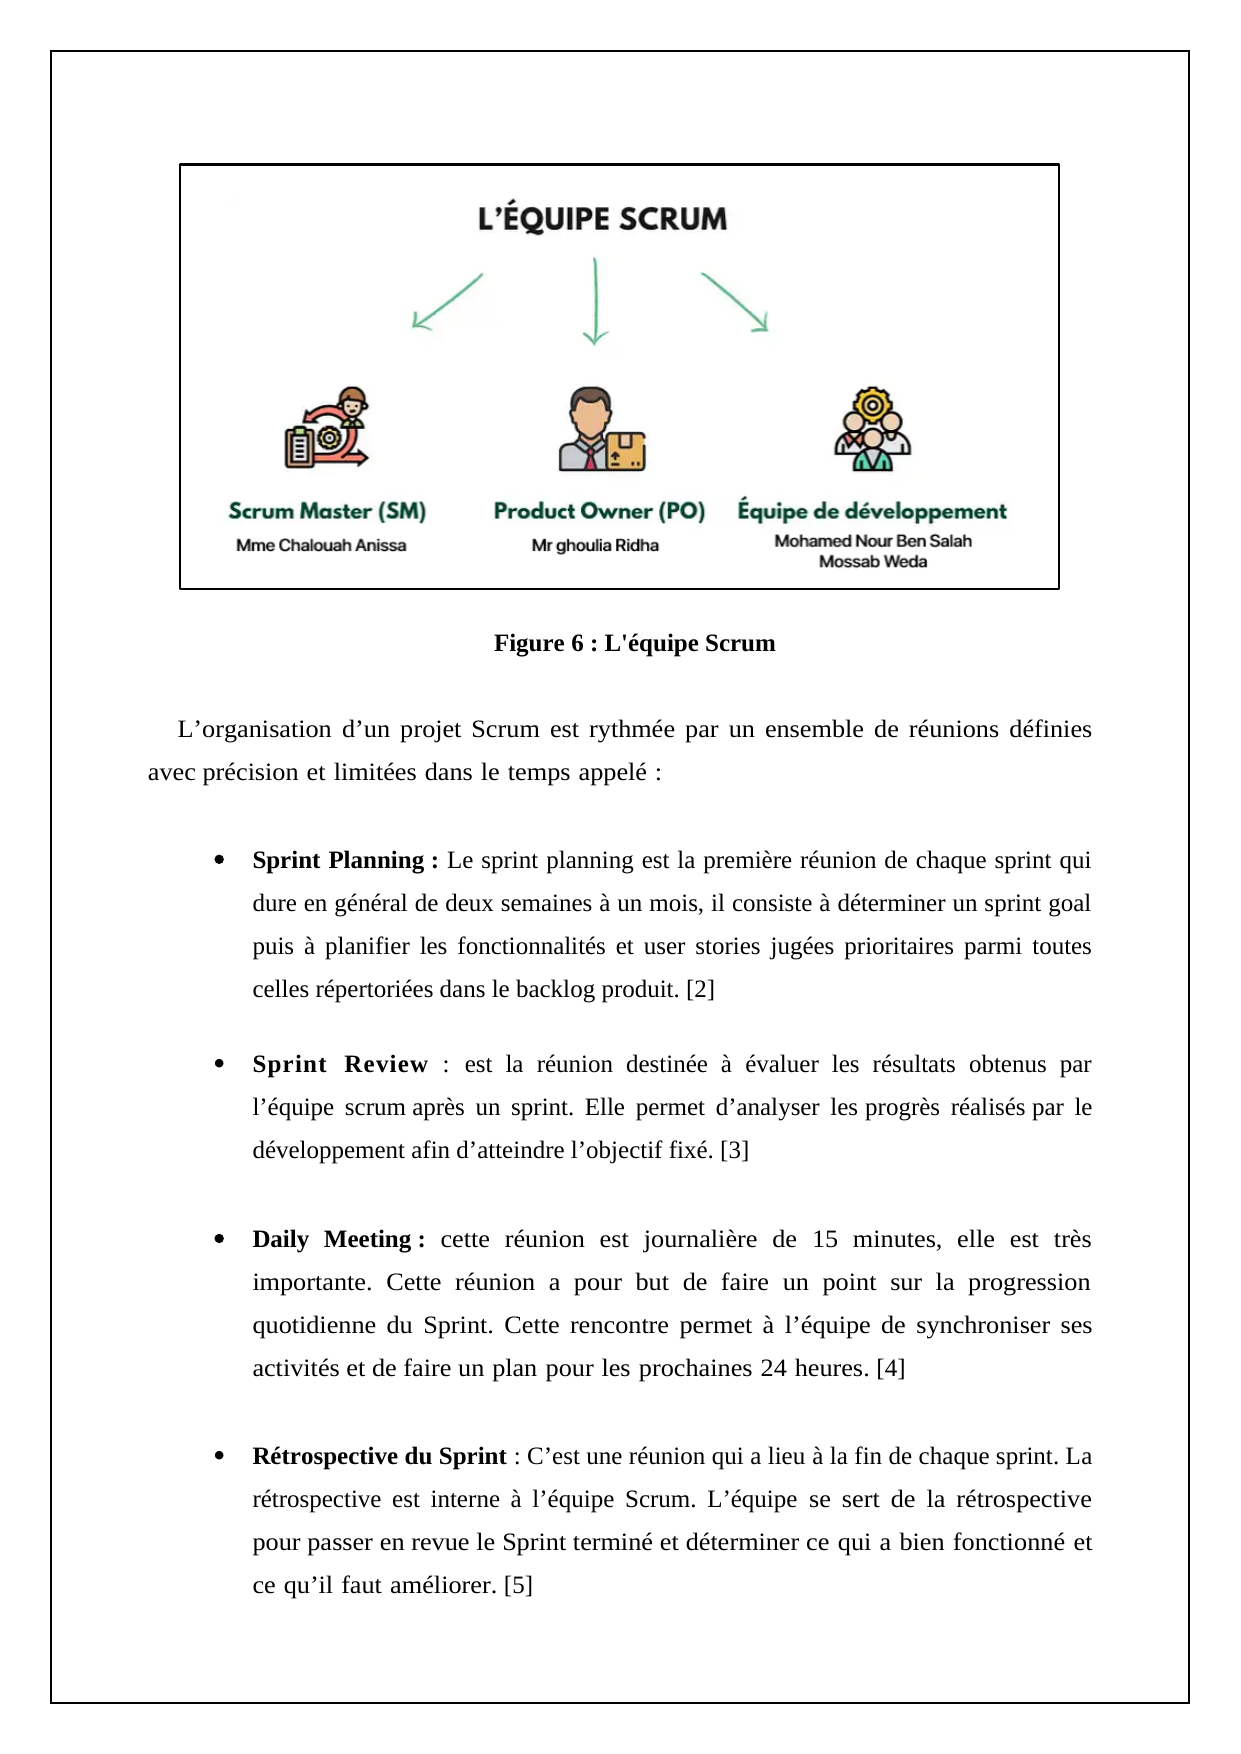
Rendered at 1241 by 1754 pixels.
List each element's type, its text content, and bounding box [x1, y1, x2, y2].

list Daily Meeting : cette réunion est journalière de 15 minutes, elle est très importante. Cette réunion a pour but de faire un point sur la progression quotidienne du Sprint. Cette rencontre permet à l’équipe de synchroniser ses activités et de faire un plan pour les prochaines 24 heures. [4] [215, 1224, 1093, 1382]
picture [210, 178, 1027, 582]
text Figure 6 : L'équipe Scrum [148, 628, 1093, 657]
list Sprint Planning : Le sprint planning est la première réunion de chaque sprint qui dure en général de deux semaines à un mois, il consiste à déterminer un sprint goal puis à planifier les fonctionnalités et user stories jugées prioritaires parmi toutes celles répertoriées dans le backlog produit. [2] [215, 845, 1093, 1003]
text L’organisation d’un projet Scrum est rythmée par un ensemble de réunions définies avec précision et limitées dans le temps appelé : [148, 714, 1093, 786]
list Sprint Review : est la réunion destinée à évaluer les résultats obtenus par l’équipe scrum après un sprint. Elle permet d’analyser les progrès réalisés par le développement afin d’atteindre l’objectif fixé. [3] [215, 1049, 1093, 1164]
list Rétrospective du Sprint : C’est une réunion qui a lieu à la fin de chaque sprint. La rétrospective est interne à l’équipe Scrum. L’équipe se sert de la rétrospective pour passer en revue le Sprint terminé et déterminer ce qui a bien fonctionné et ce qu’il faut améliorer. [5] [215, 1441, 1093, 1599]
